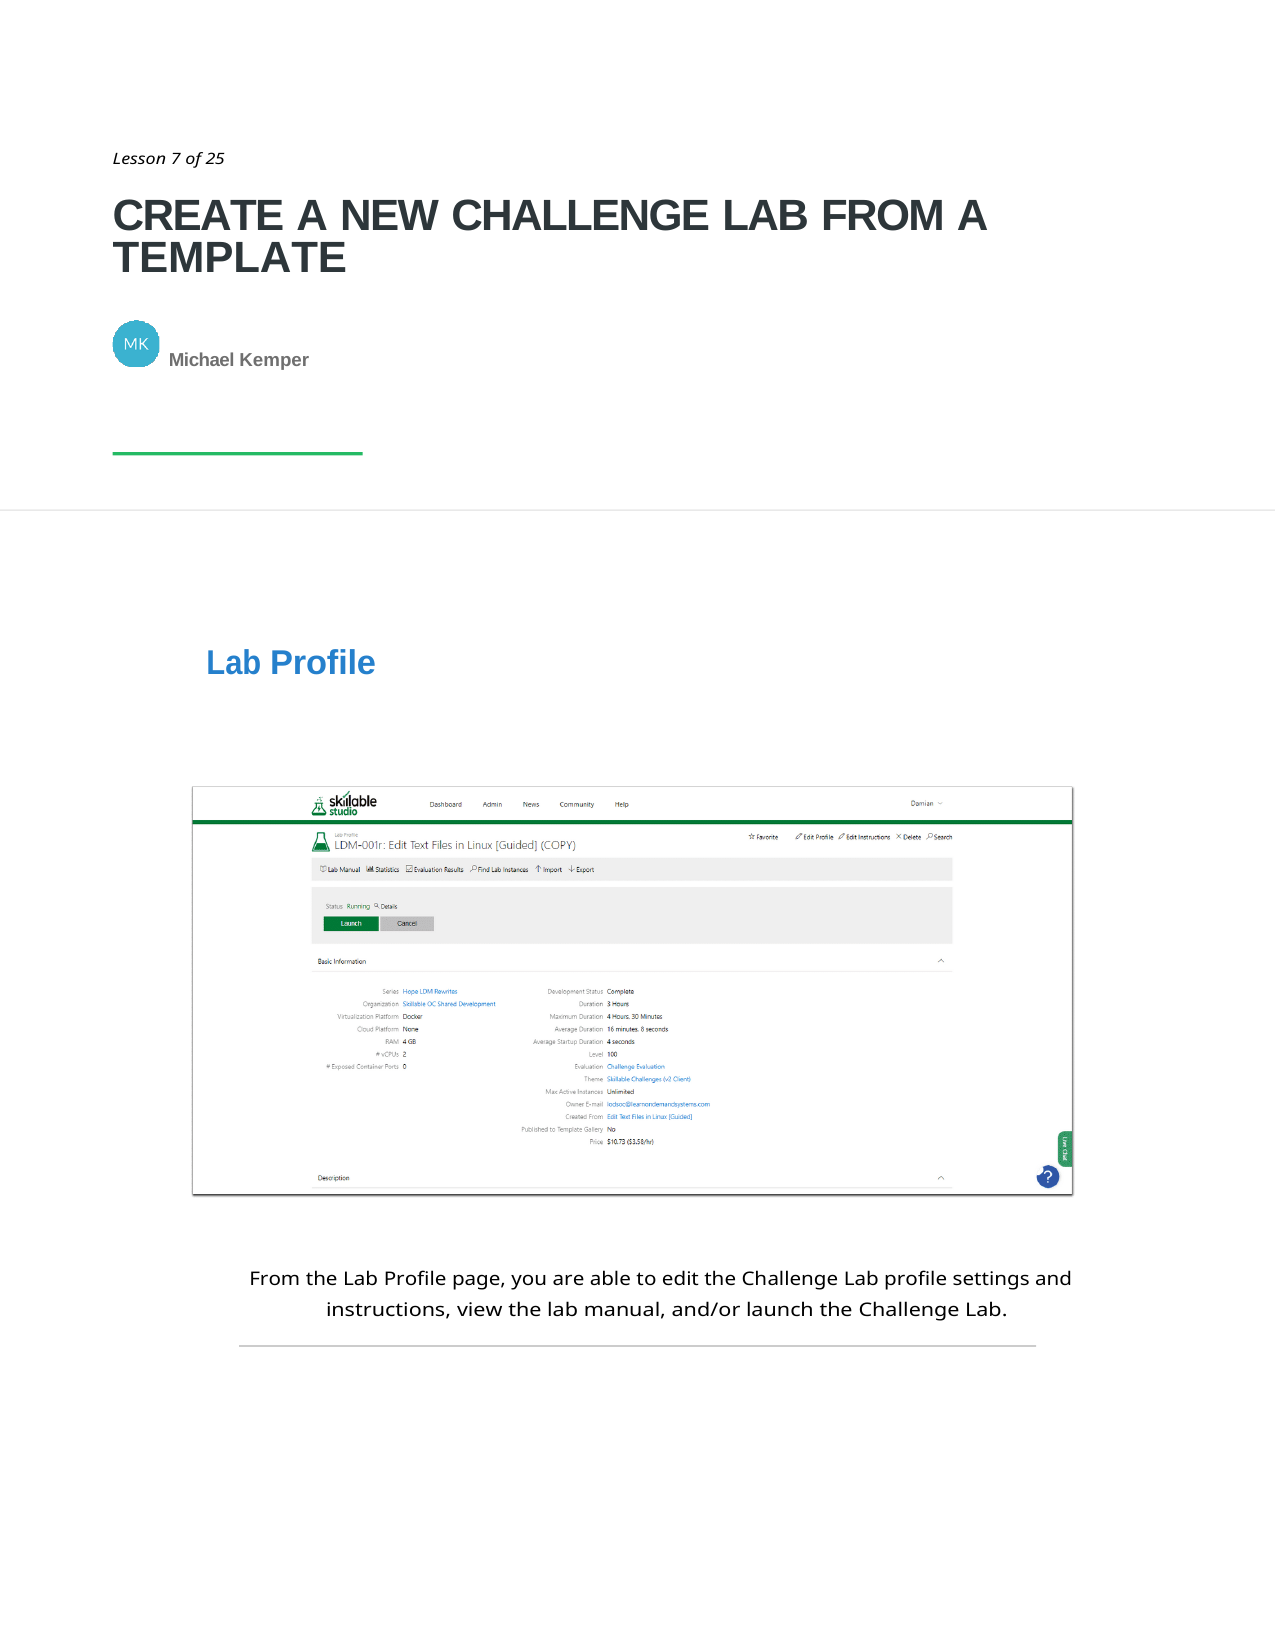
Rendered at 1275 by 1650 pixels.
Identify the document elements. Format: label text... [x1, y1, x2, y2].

text Lesson 7 of 25 [112, 148, 1200, 169]
subtitle CREATE A NEW CHALLENGE LAB FROM A TEMPLATE [112, 196, 1137, 282]
picture [159, 753, 1105, 1227]
picture [112, 319, 160, 367]
subtitle Lab Proﬁle [206, 642, 1200, 682]
text From the Lab Proﬁle page, you are able to edit the Challenge Lab proﬁle settings and instructions, view the lab manual, and/or launch the Challenge Lab. [249, 1266, 1137, 1322]
text Michael Kemper [112, 319, 1200, 371]
